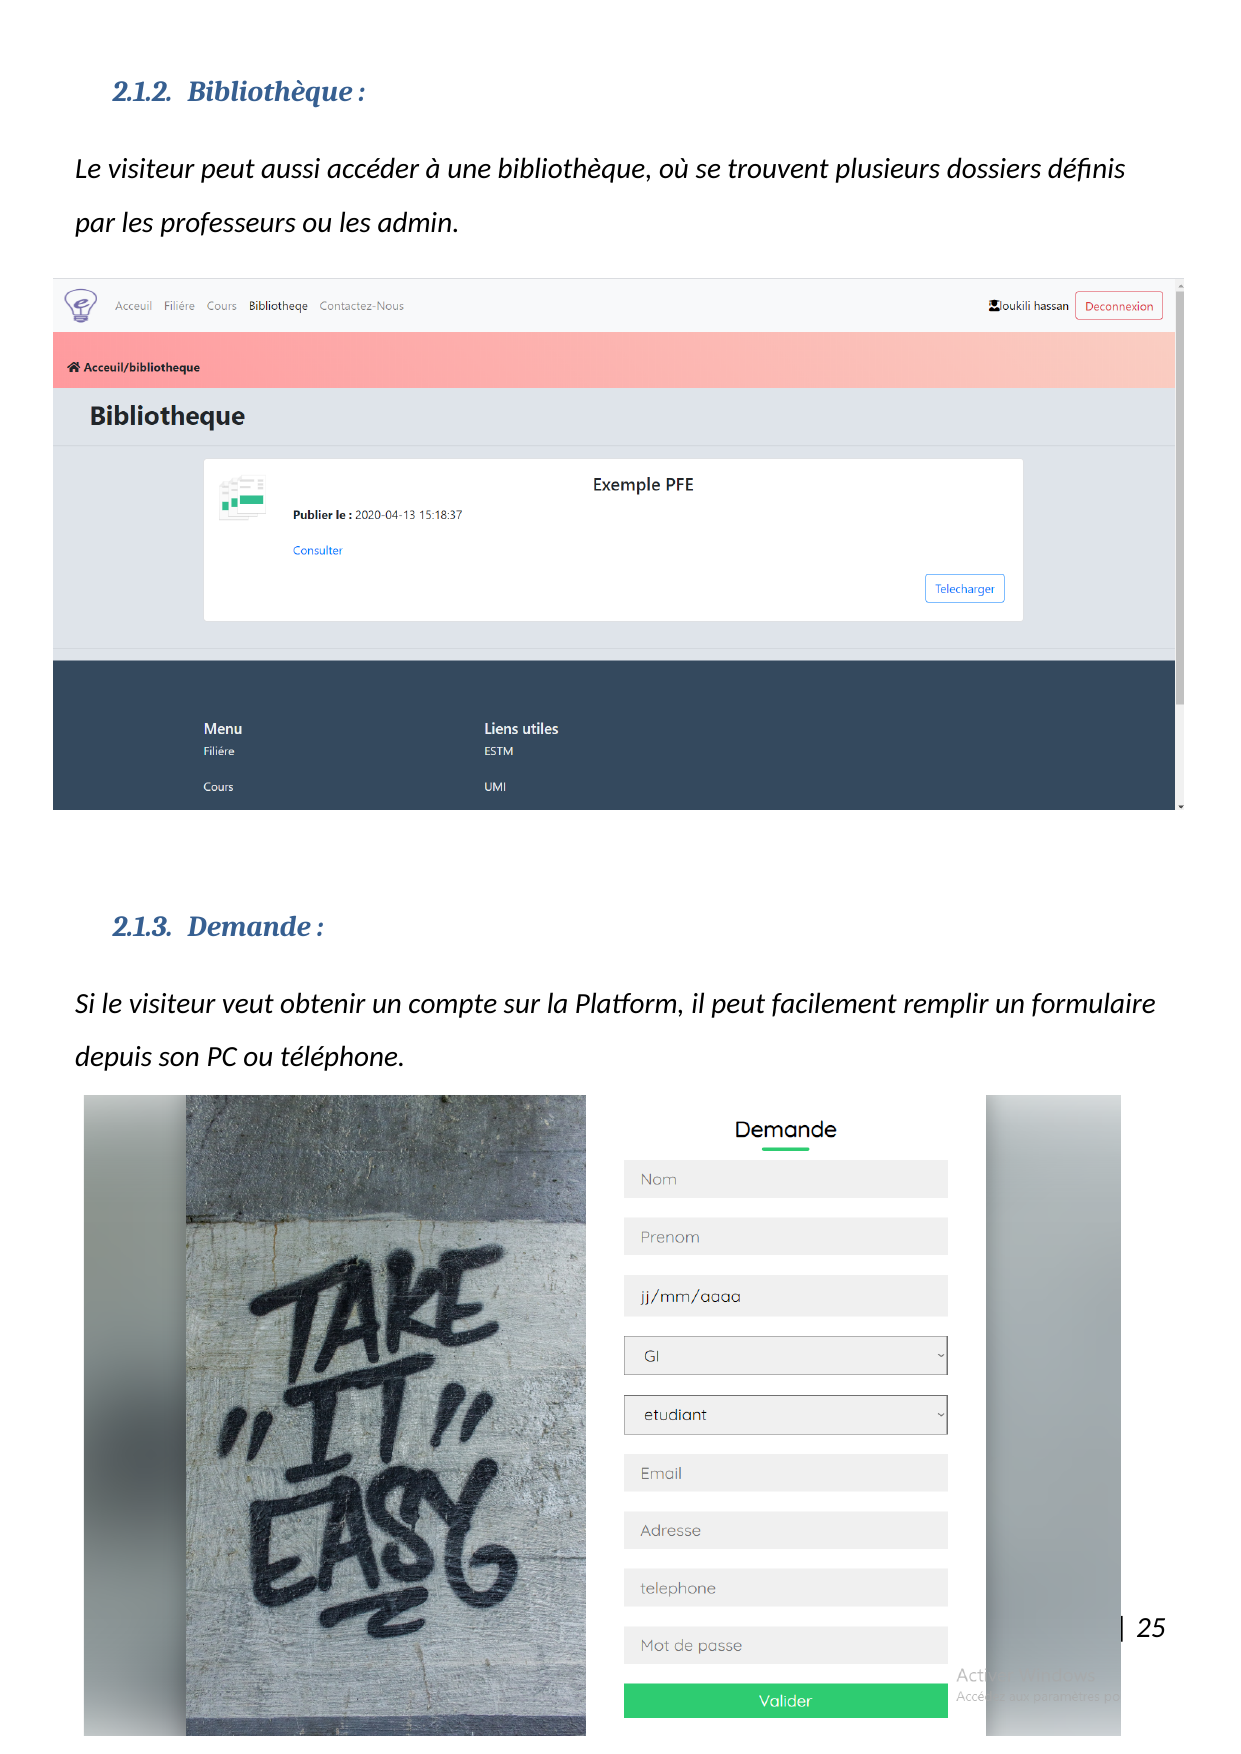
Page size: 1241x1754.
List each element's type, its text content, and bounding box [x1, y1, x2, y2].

text Si le visiteur veut obtenir un compte sur la Platform, il peut facilement remplir un formulaire depuis son PC ou téléphone. [75, 985, 1165, 1074]
text Le visiteur peut aussi accéder à une bibliothèque, où se trouvent plusieurs dossiers définis par les professeurs ou les admin. [75, 150, 1165, 239]
picture [83, 1095, 1122, 1736]
picture [52, 277, 1183, 809]
subtitle Demande : [112, 809, 1165, 943]
subtitle Bibliothèque : [112, 75, 1165, 108]
